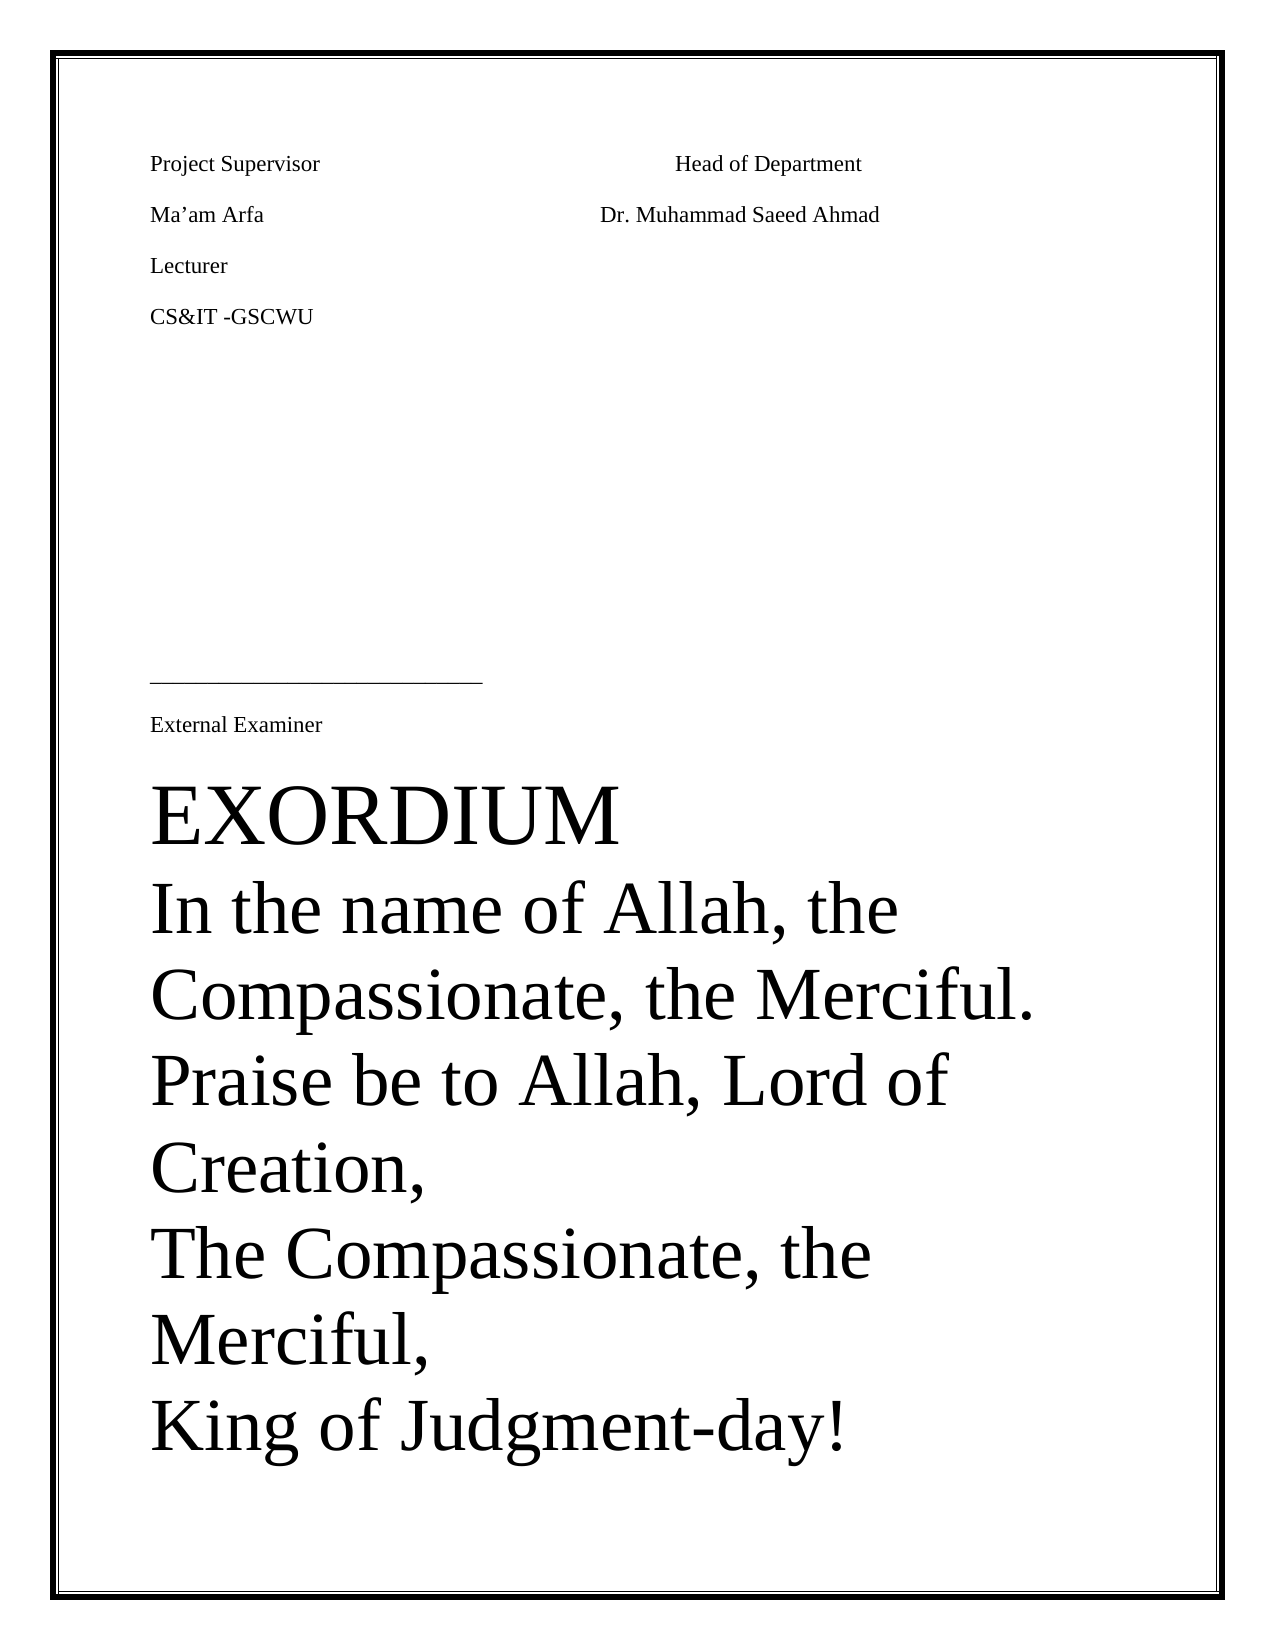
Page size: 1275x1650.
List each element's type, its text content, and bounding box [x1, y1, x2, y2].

text External Examiner [150, 711, 1125, 738]
text Lecturer [150, 252, 1125, 278]
text Praise be to Allah, Lord of Creation, [150, 1036, 1125, 1208]
text King of Judgment-day! [150, 1381, 1125, 1467]
text The Compassionate, the Merciful, [150, 1208, 1125, 1381]
text Ma’am Arfa Dr. Muhammad Saeed Ahmad [150, 201, 1125, 227]
text In the name of Allah, the Compassionate, the Merciful. [150, 863, 1125, 1036]
text EXORDIUM [150, 762, 1125, 863]
text Project Supervisor Head of Department [150, 150, 1125, 176]
text _____________________________ [150, 660, 1125, 687]
text CS&IT -GSCWU [150, 303, 1125, 329]
